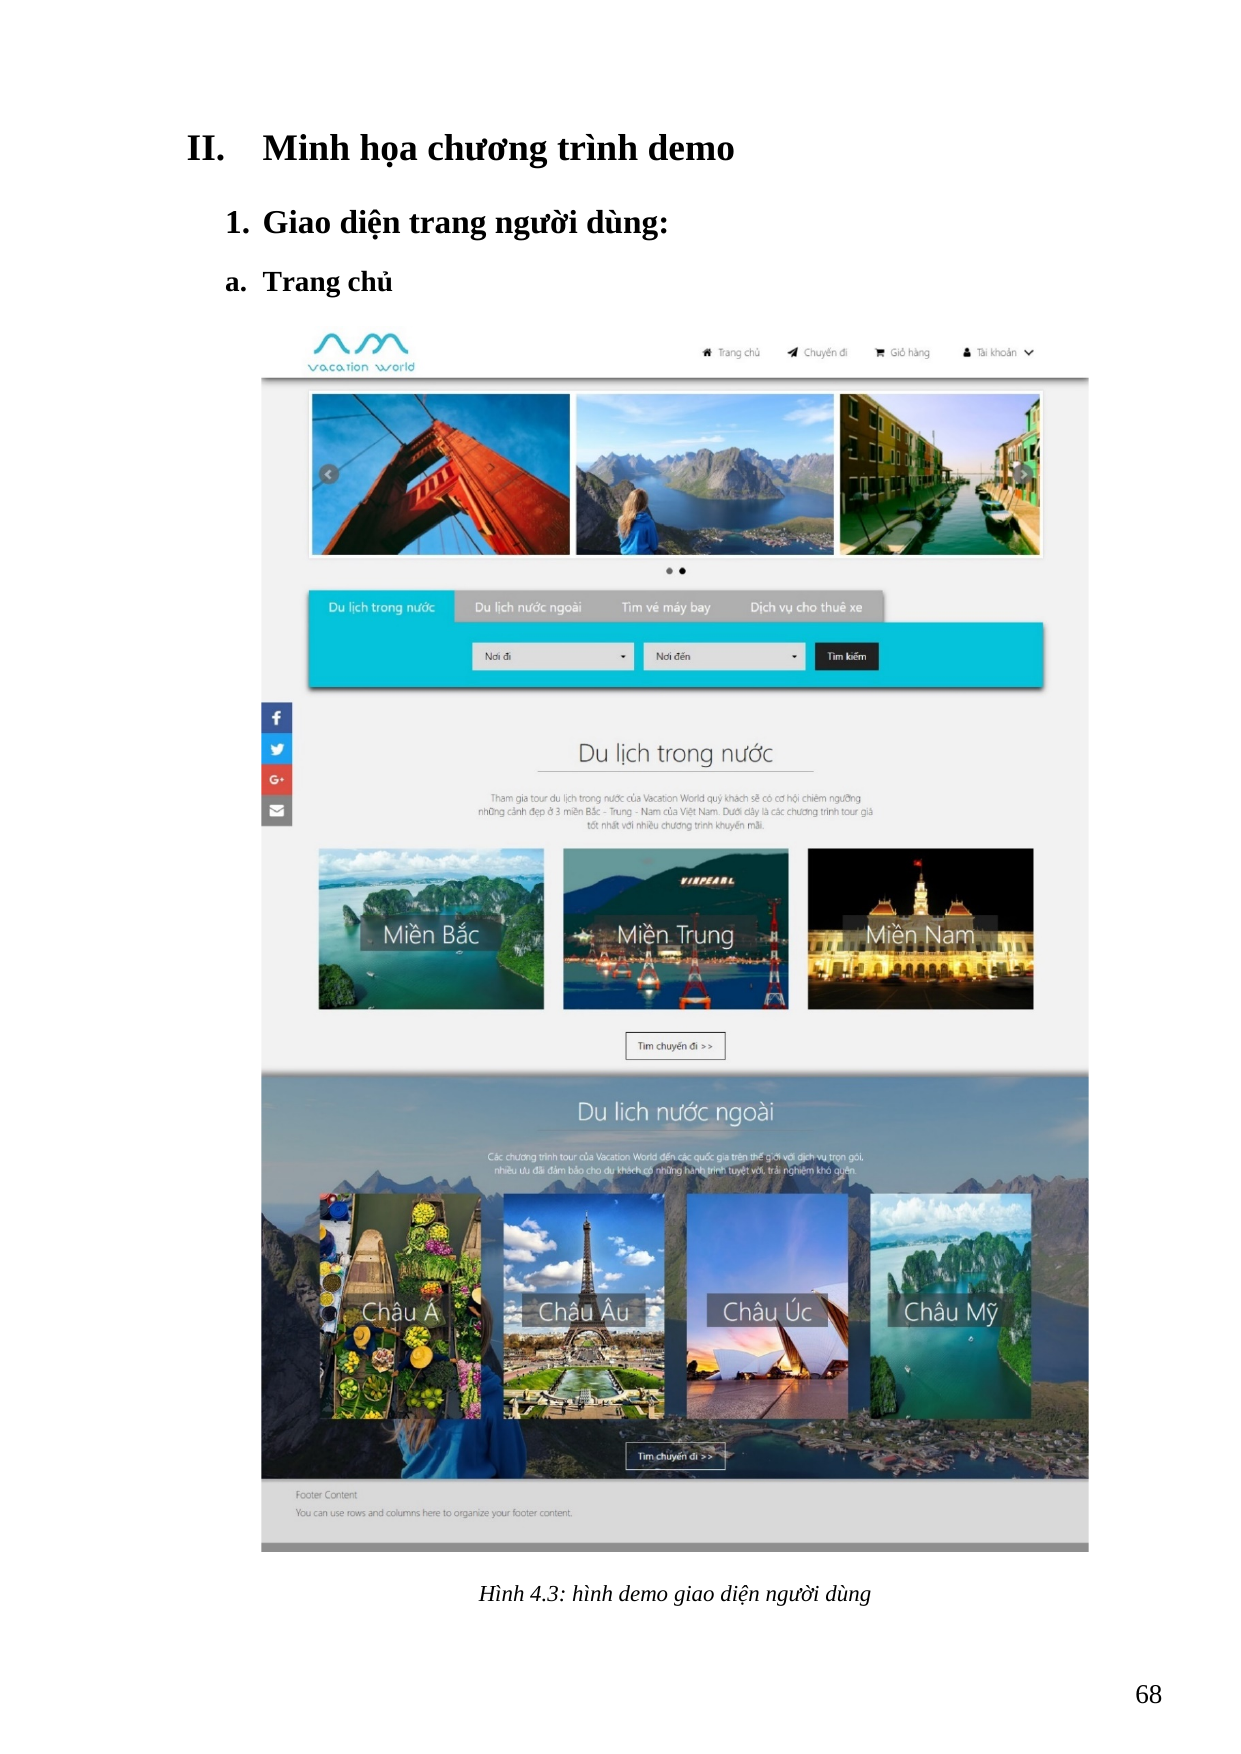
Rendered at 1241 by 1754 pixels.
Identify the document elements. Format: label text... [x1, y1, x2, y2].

list Giao diện trang người dùng: [225, 202, 1162, 241]
text Minh họa chương trình demo [225, 125, 1162, 168]
picture [261, 326, 1089, 1552]
text Hình 4.3: hình demo giao diện người dùng [187, 1580, 1162, 1606]
list Trang chủ [225, 264, 1162, 297]
